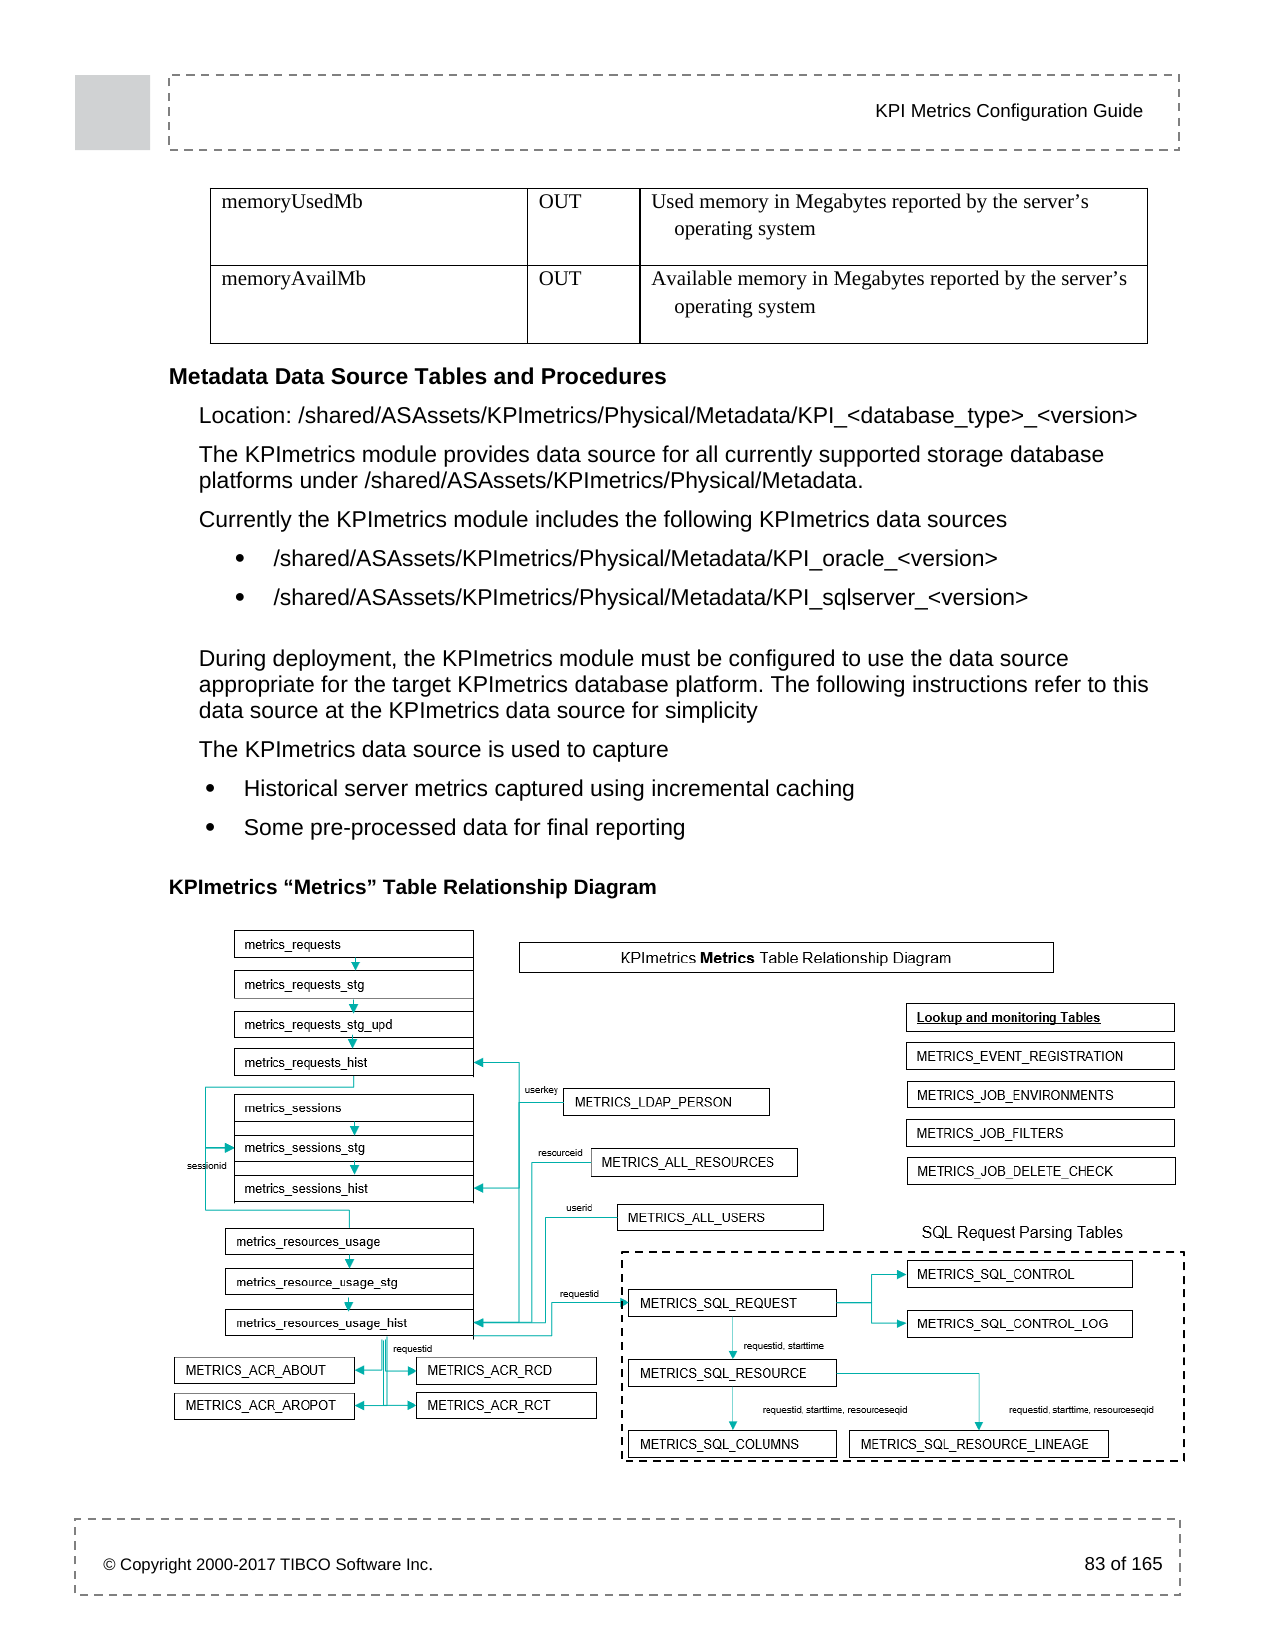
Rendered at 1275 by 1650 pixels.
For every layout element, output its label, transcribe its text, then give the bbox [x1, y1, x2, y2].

list /shared/ASAssets/KPImetrics/Physical/Metadata/KPI_sqlserver_<version> [236, 584, 1162, 611]
list Historical server metrics captured using incremental caching [206, 775, 1162, 801]
text Location: /shared/ASAssets/KPImetrics/Physical/Metadata/KPI_<database_type>_<version> [199, 402, 1162, 428]
subtitle Metadata Data Source Tables and Procedures [169, 363, 1162, 389]
text The KPImetrics module provides data source for all currently supported storage database platforms under /shared/ASAssets/KPImetrics/Physical/Metadata. [199, 441, 1162, 493]
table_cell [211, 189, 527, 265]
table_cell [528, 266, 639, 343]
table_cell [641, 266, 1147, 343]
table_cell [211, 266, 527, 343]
picture [168, 927, 1191, 1465]
text During deployment, the KPImetrics module must be configured to use the data source appropriate for the target KPImetrics database platform. The following instructions refer to this data source at the KPImetrics data source for simplicity [199, 644, 1162, 723]
text The KPImetrics data source is used to capture [199, 736, 1162, 762]
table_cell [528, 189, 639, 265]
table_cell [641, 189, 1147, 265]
list Some pre-processed data for final reporting [206, 814, 1162, 841]
list /shared/ASAssets/KPImetrics/Physical/Metadata/KPI_oracle_<version> [236, 545, 1162, 571]
text Currently the KPImetrics module includes the following KPImetrics data sources [199, 506, 1162, 532]
subtitle KPImetrics “Metrics” Table Relationship Diagram [169, 875, 1162, 899]
